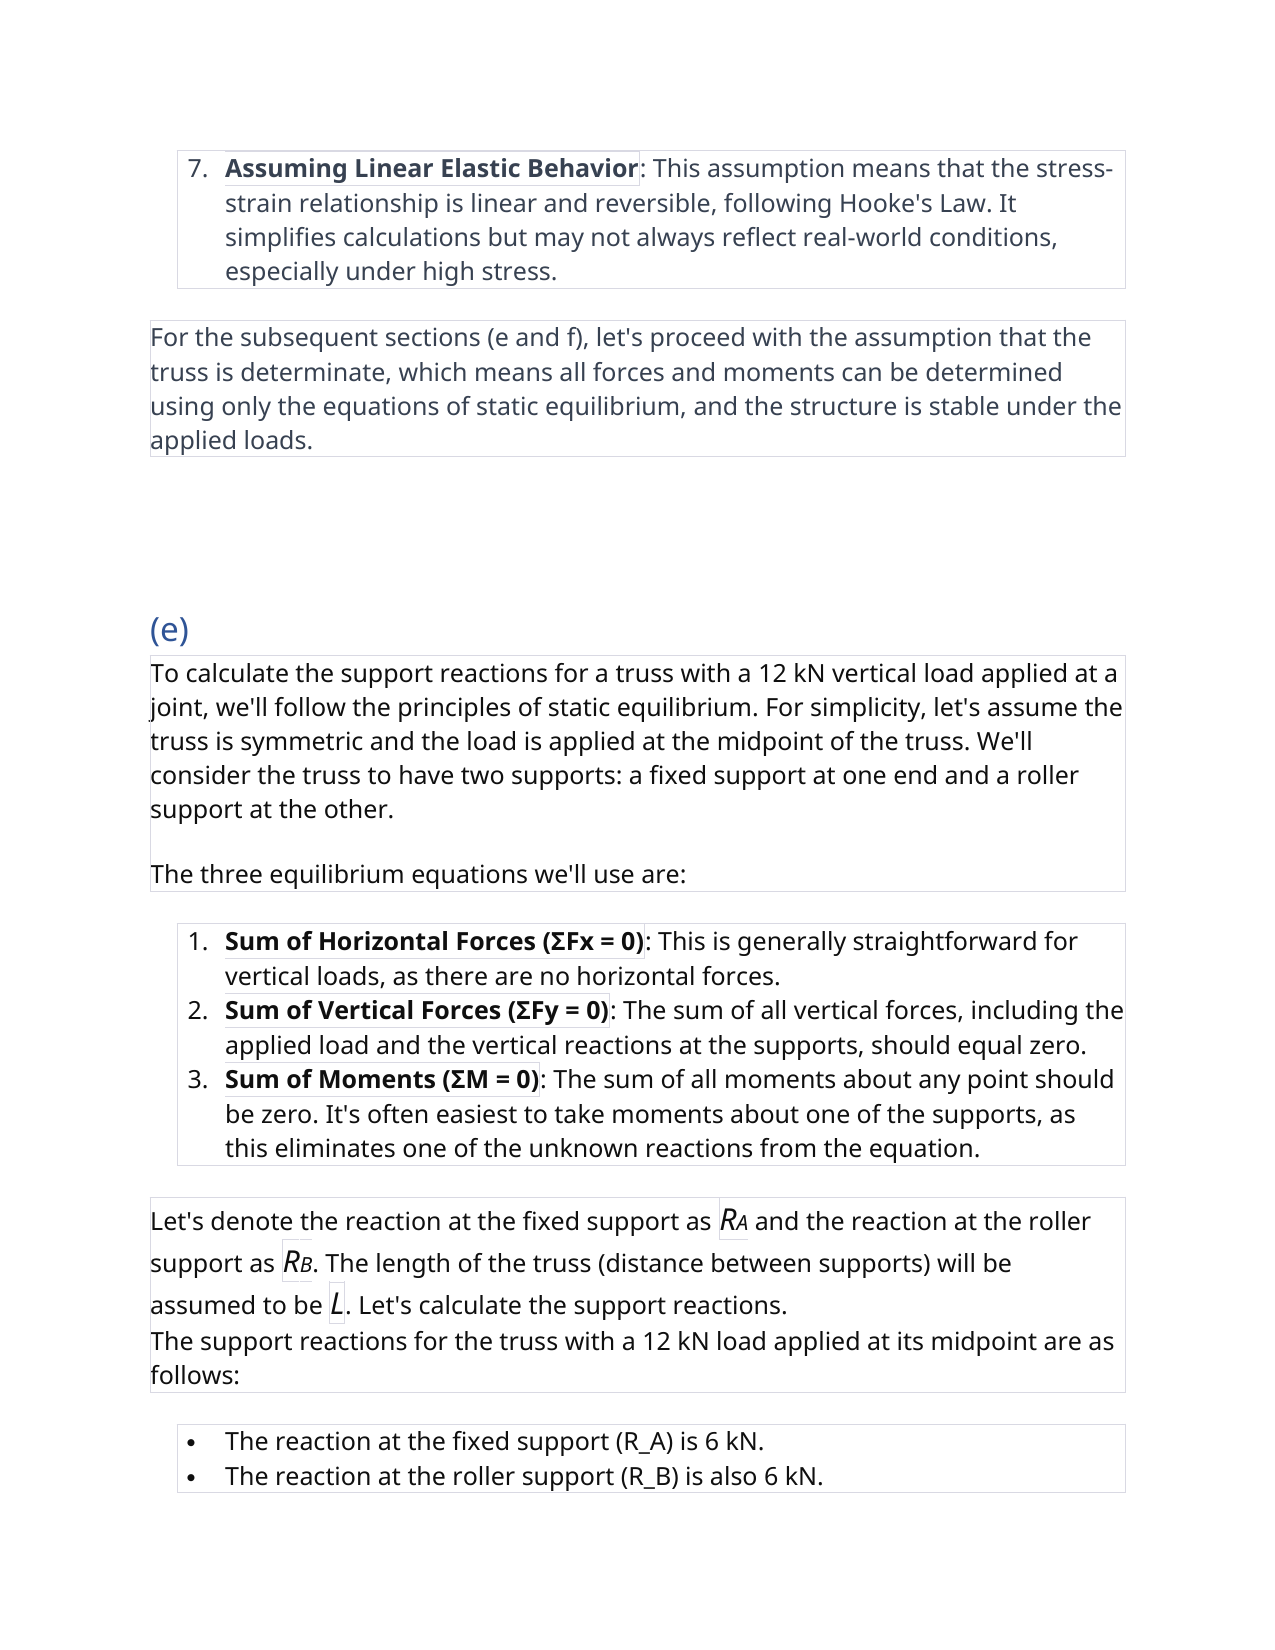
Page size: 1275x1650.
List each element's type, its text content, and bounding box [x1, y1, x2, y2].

list Sum of Moments (ΣM = 0): The sum of all moments about any point should be zero. It's often easiest to take moments about one of the supports, as this eliminates one of the unknown reactions from the equation. [178, 1061, 1125, 1165]
list Sum of Horizontal Forces (ΣFx = 0): This is generally straightforward for vertical loads, as there are no horizontal forces. [178, 924, 1125, 992]
subtitle (e) [150, 606, 1125, 651]
text To calculate the support reactions for a truss with a 12 kN vertical load applied at a joint, we'll follow the principles of static equilibrium. For simplicity, let's assume the truss is symmetric and the load is applied at the midpoint of the truss. We'll consider the truss to have two supports: a fixed support at one end and a roller support at the other. [151, 656, 1125, 826]
list Sum of Vertical Forces (ΣFy = 0): The sum of all vertical forces, including the applied load and the vertical reactions at the supports, should equal zero. [178, 992, 1125, 1061]
list The reaction at the roller support (R_B) is also 6 kN. [178, 1458, 1125, 1492]
text Let's denote the reaction at the fixed support as RA​ and the reaction at the roller support as RB​. The length of the truss (distance between supports) will be assumed to be L. Let's calculate the support reactions. [151, 1198, 1125, 1323]
text The support reactions for the truss with a 12 kN load applied at its midpoint are as follows: [151, 1323, 1125, 1392]
list The reaction at the fixed support (R_A) is 6 kN. [178, 1425, 1125, 1458]
text For the subsequent sections (e and f), let's proceed with the assumption that the truss is determinate, which means all forces and moments can be determined using only the equations of static equilibrium, and the structure is stable under the applied loads. [151, 321, 1125, 456]
list Assuming Linear Elastic Behavior: This assumption means that the stress-strain relationship is linear and reversible, following Hooke's Law. It simplifies calculations but may not always reflect real-world conditions, especially under high stress. [178, 151, 1125, 288]
text The three equilibrium equations we'll use are: [151, 856, 1125, 891]
